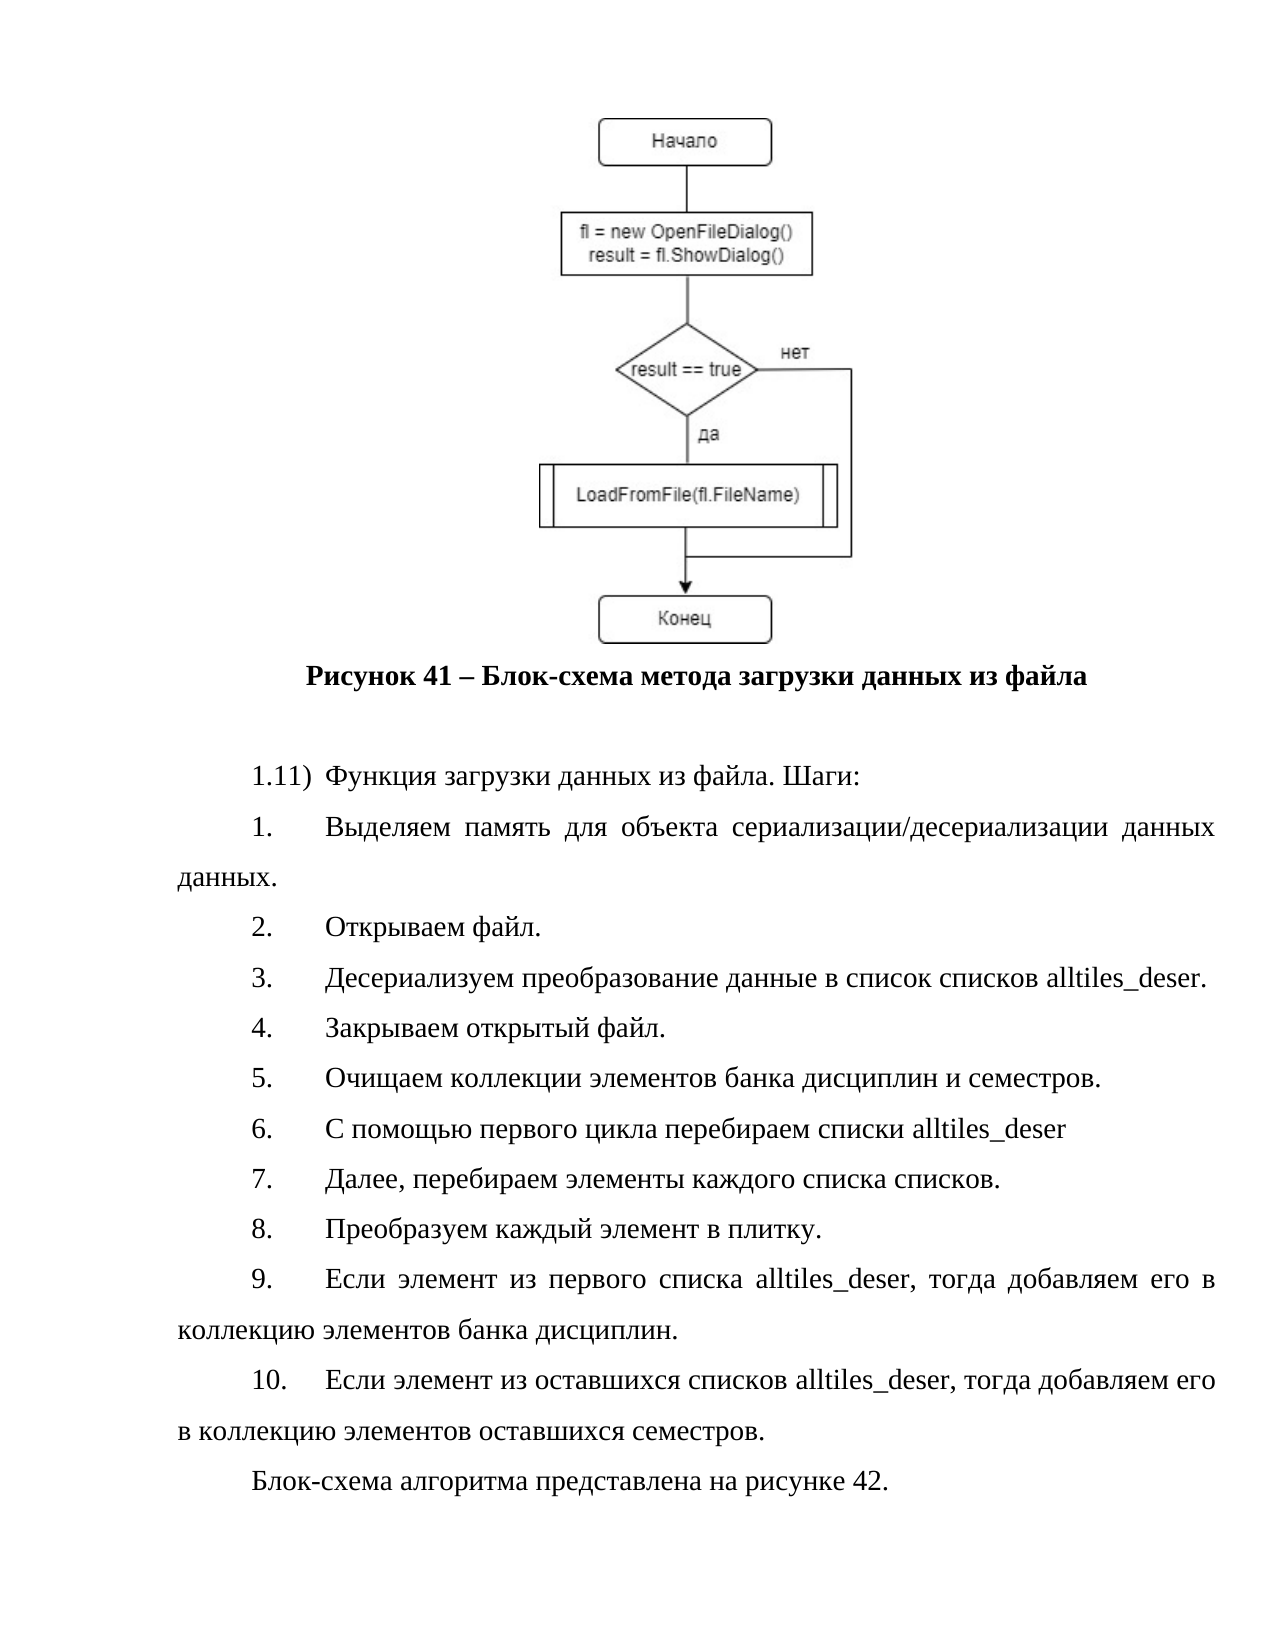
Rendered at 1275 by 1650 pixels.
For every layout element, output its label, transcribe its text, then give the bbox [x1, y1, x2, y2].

picture [539, 118, 854, 644]
list Если элемент из первого списка alltiles_deser, тогда добавляем его в коллекцию элементов банка дисциплин. [177, 1262, 1216, 1346]
list Функция загрузки данных из файла. Шаги: [177, 758, 1216, 792]
list Десериализуем преобразование данные в список списков alltiles_deser. [177, 960, 1216, 993]
text Рисунок 41 – Блок-схема метода загрузки данных из файла [177, 658, 1216, 691]
list Закрываем открытый файл. [177, 1010, 1216, 1044]
list Блок-схема алгоритма представлена на рисунке 42. [177, 1463, 1216, 1496]
list Преобразуем каждый элемент в плитку. [177, 1211, 1216, 1245]
list Открываем файл. [177, 909, 1216, 943]
list С помощью первого цикла перебираем списки alltiles_deser [177, 1111, 1216, 1144]
list Если элемент из оставшихся списков alltiles_deser, тогда добавляем его в коллекцию элементов оставшихся семестров. [177, 1362, 1216, 1446]
list Очищаем коллекции элементов банка дисциплин и семестров. [177, 1060, 1216, 1094]
list Выделяем память для объекта сериализации/десериализации данных данных. [177, 809, 1216, 893]
list Далее, перебираем элементы каждого списка списков. [177, 1161, 1216, 1194]
